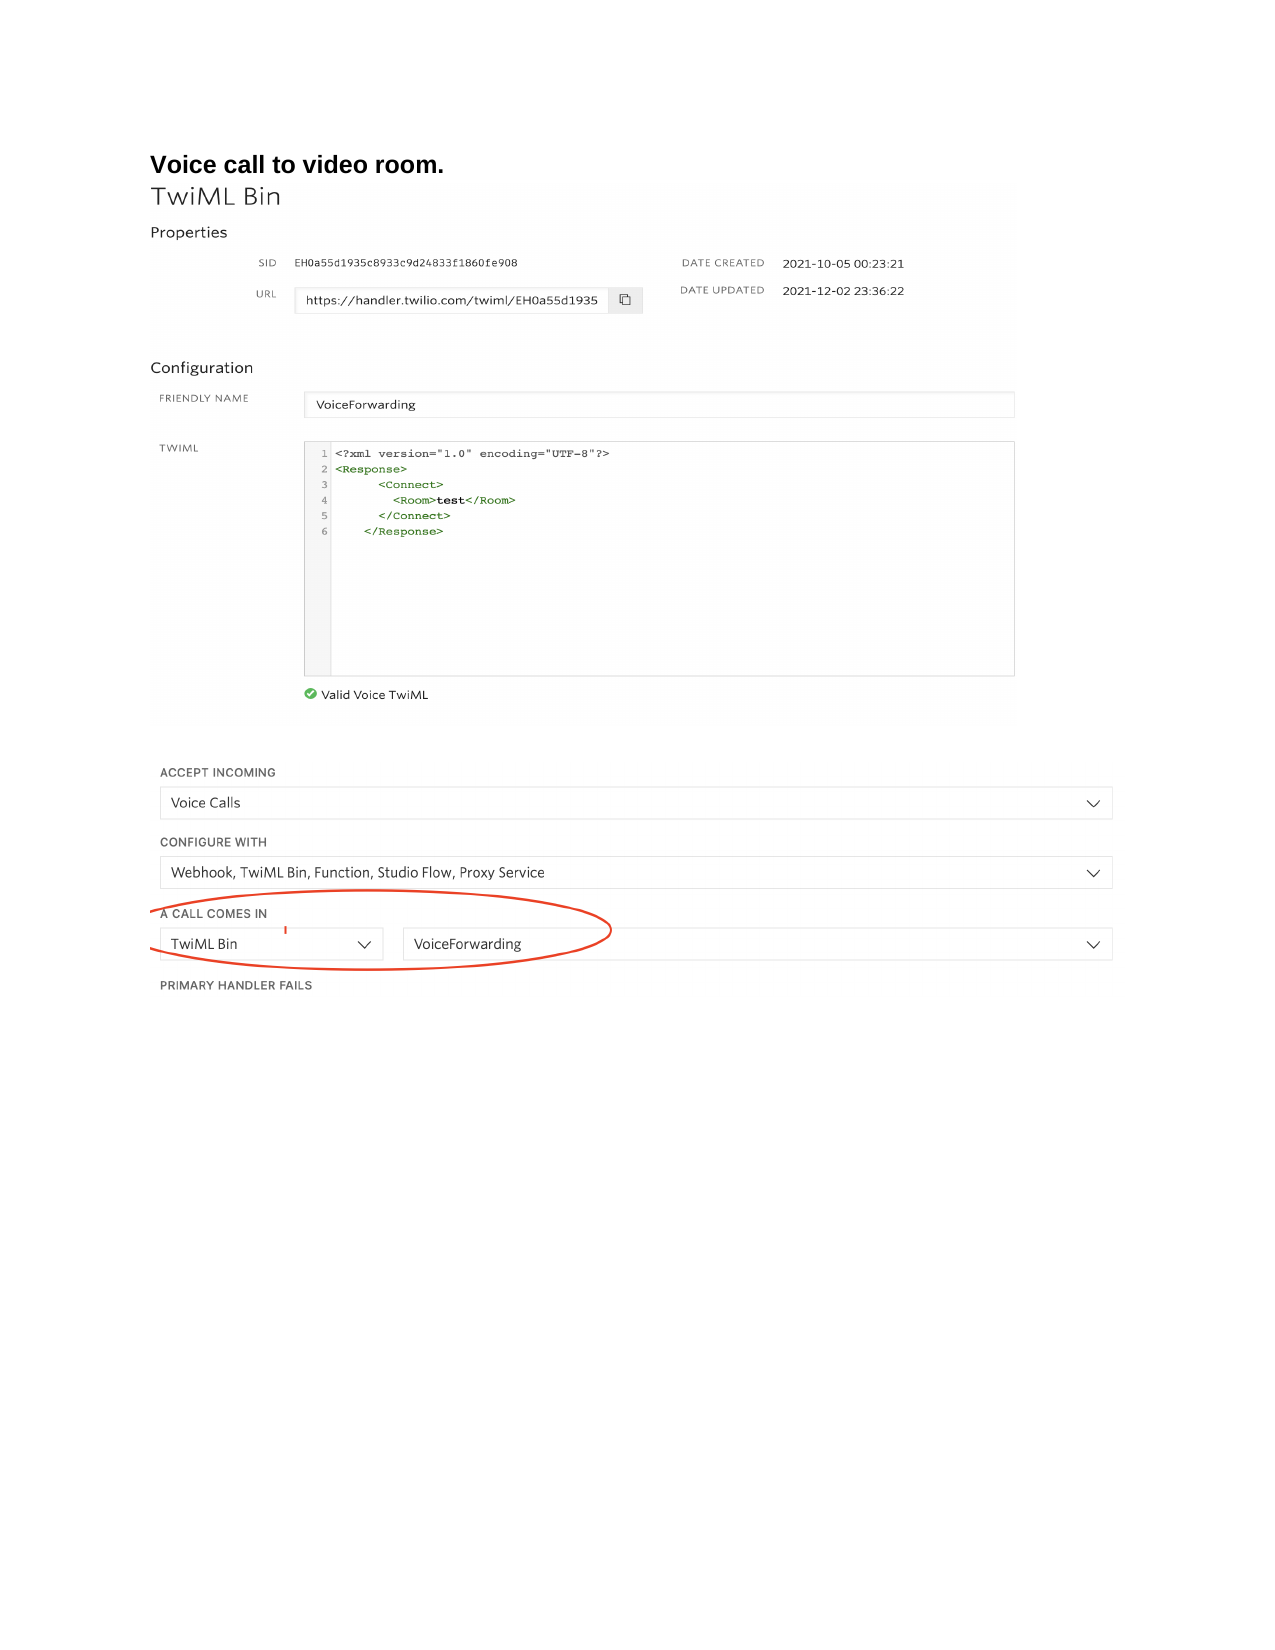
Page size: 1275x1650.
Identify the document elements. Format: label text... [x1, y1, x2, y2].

picture [150, 762, 1125, 997]
text Voice call to video room. [150, 150, 1125, 179]
picture [150, 183, 1018, 726]
